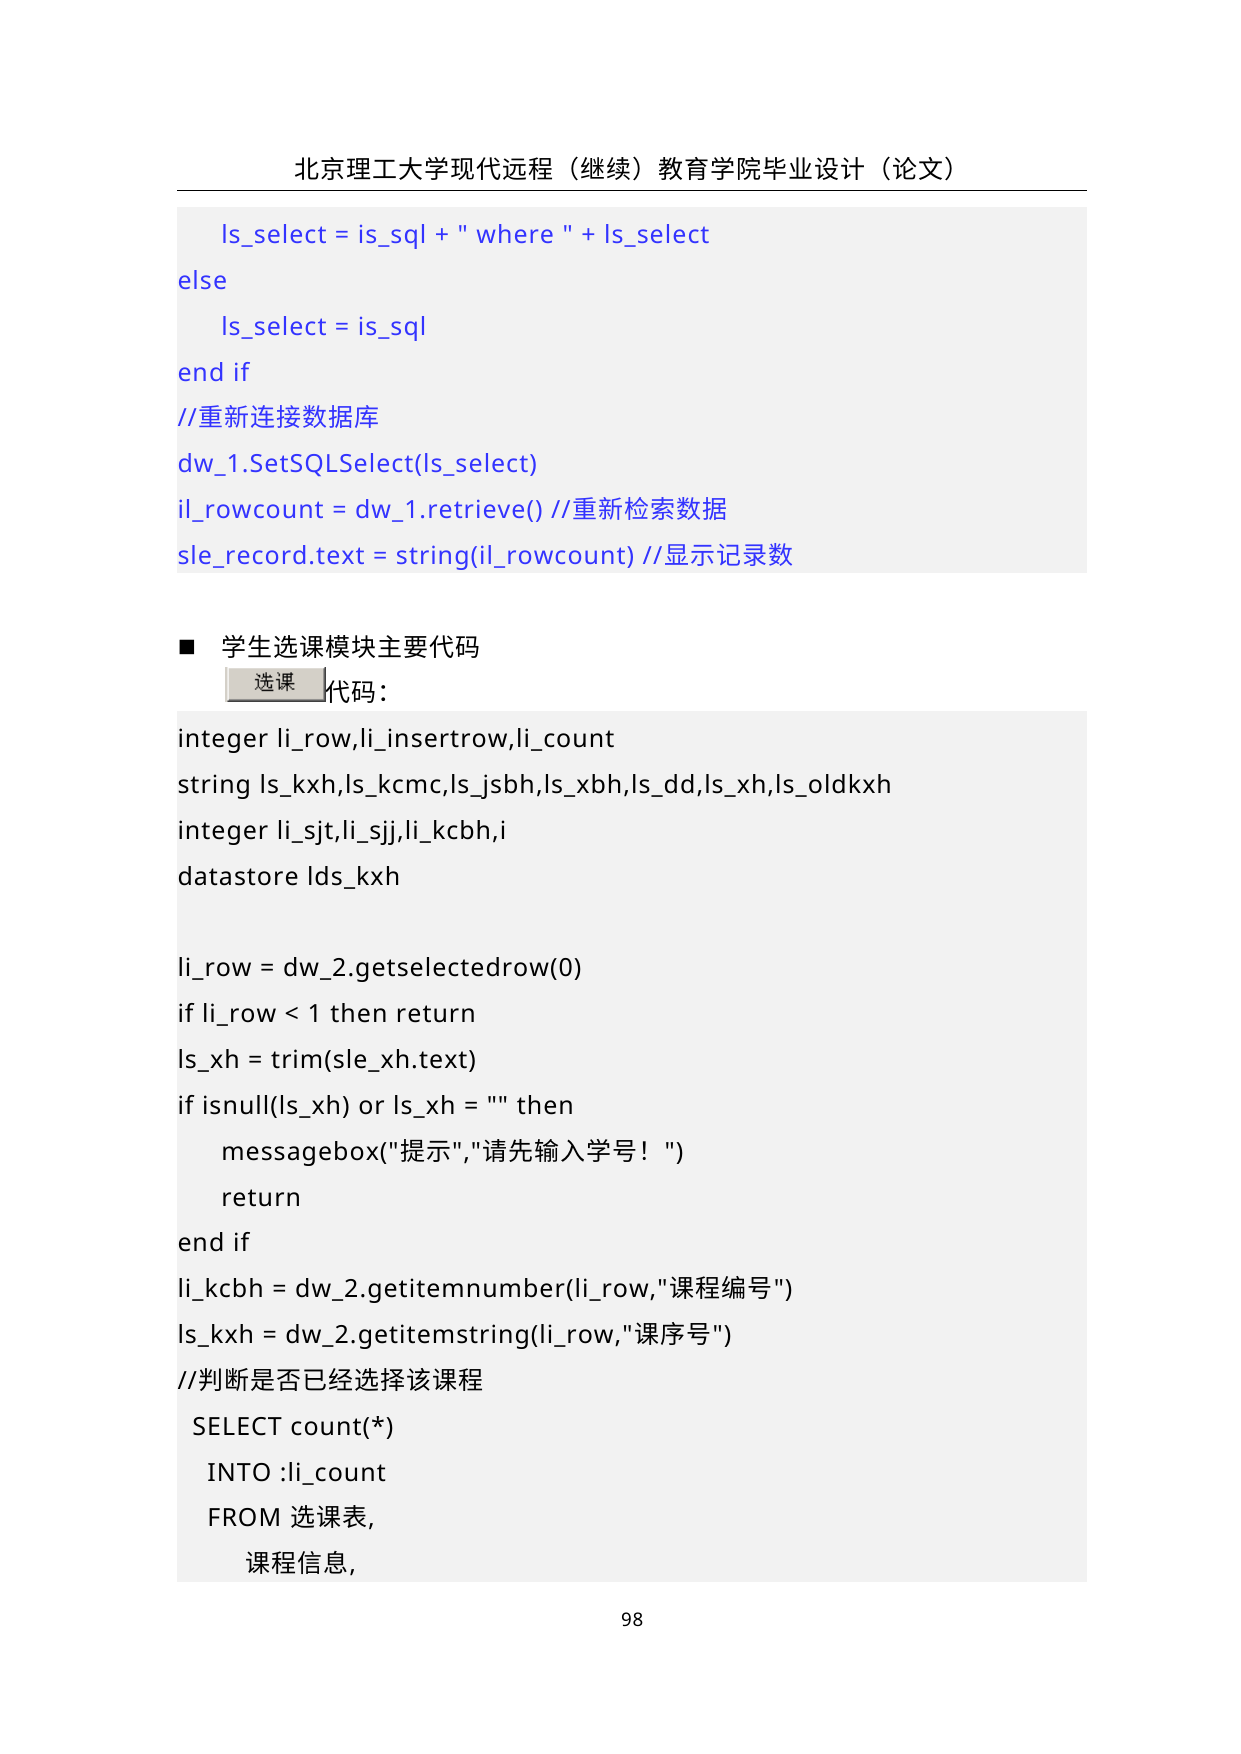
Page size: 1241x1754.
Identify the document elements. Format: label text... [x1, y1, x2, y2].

text return [177, 1169, 1087, 1215]
text end if [177, 344, 1087, 390]
text SELECT count(*) [177, 1398, 1087, 1444]
text dw_1.SetSQLSelect(ls_select) [177, 436, 1087, 482]
picture [225, 667, 326, 702]
text 课程信息, [177, 1536, 1087, 1582]
text if li_row < 1 then return [177, 986, 1087, 1032]
text string ls_kxh,ls_kcmc,ls_jsbh,ls_xbh,ls_dd,ls_xh,ls_oldkxh [177, 757, 1087, 803]
text li_row = dw_2.getselectedrow(0) [177, 940, 1087, 986]
text sle_record.text = string(il_rowcount) //显示记录数 [177, 528, 1087, 573]
text integer li_sjt,li_sjj,li_kcbh,i [177, 803, 1087, 848]
text messagebox("提示","请先输入学号！") [177, 1123, 1087, 1169]
text end if [177, 1215, 1087, 1261]
text 代码： [225, 665, 1087, 711]
list 学生选课模块主要代码 [177, 619, 1087, 665]
text //判断是否已经选择该课程 [177, 1353, 1087, 1398]
text li_kcbh = dw_2.getitemnumber(li_row,"课程编号") [177, 1261, 1087, 1307]
text ls_xh = trim(sle_xh.text) [177, 1032, 1087, 1078]
text ls_select = is_sql + " where " + ls_select [177, 207, 1087, 253]
text //重新连接数据库 [177, 390, 1087, 436]
text il_rowcount = dw_1.retrieve() //重新检索数据 [177, 482, 1087, 528]
text ls_select = is_sql [177, 298, 1087, 344]
text FROM 选课表, [177, 1490, 1087, 1536]
text datastore lds_kxh [177, 848, 1087, 894]
text integer li_row,li_insertrow,li_count [177, 711, 1087, 757]
text else [177, 253, 1087, 298]
text ls_kxh = dw_2.getitemstring(li_row,"课序号") [177, 1307, 1087, 1353]
text if isnull(ls_xh) or ls_xh = "" then [177, 1078, 1087, 1123]
text INTO :li_count [177, 1444, 1087, 1490]
